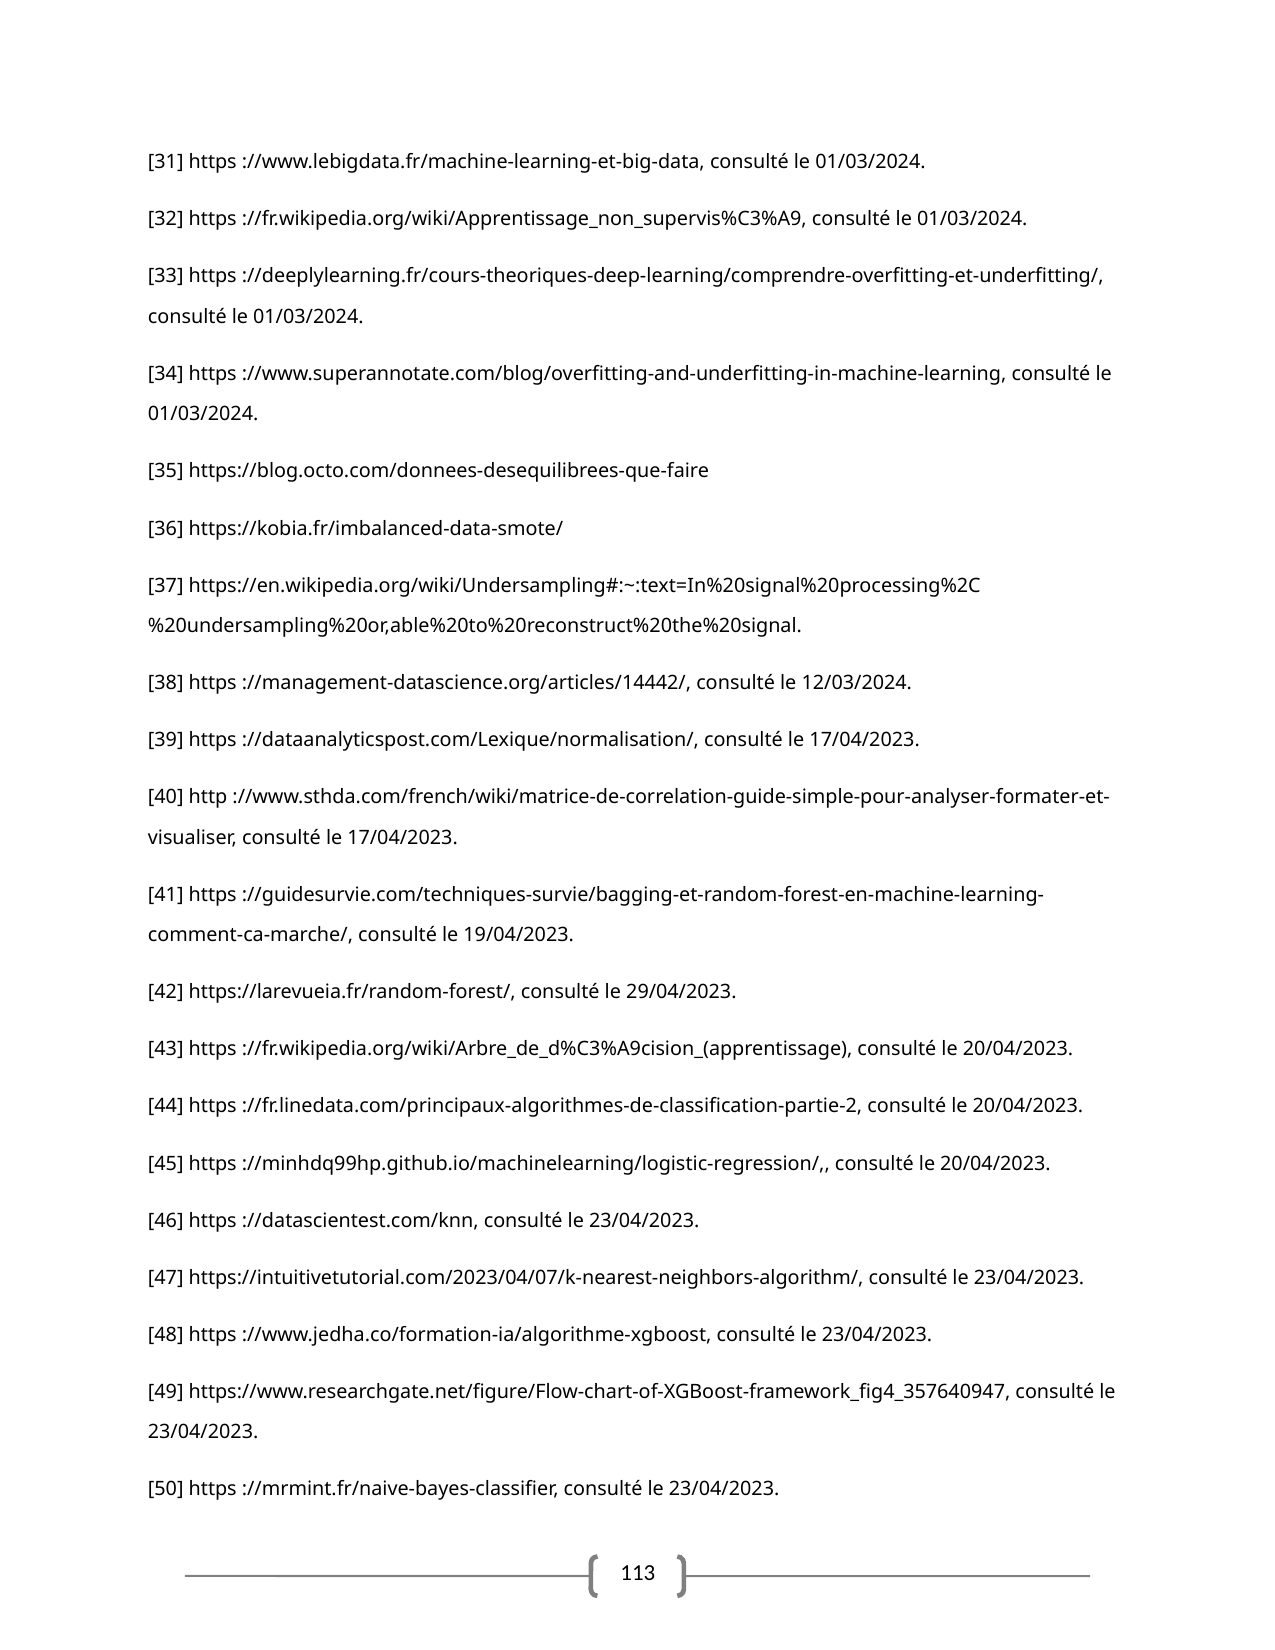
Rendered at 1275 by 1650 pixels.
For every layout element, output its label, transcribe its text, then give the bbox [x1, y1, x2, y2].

text [46] https ://datascientest.com/knn, consulté le 23/04/2023. [148, 1206, 1127, 1233]
text [45] https ://minhdq99hp.github.io/machinelearning/logistic-regression/,, consulté le 20/04/2023. [148, 1149, 1127, 1176]
text [32] https ://fr.wikipedia.org/wiki/Apprentissage_non_supervis%C3%A9, consulté le 01/03/2024. [148, 205, 1127, 232]
text [36] https://kobia.fr/imbalanced-data-smote/ [148, 514, 1127, 541]
text [37] https://en.wikipedia.org/wiki/Undersampling#:~:text=In%20signal%20processing%2C%20undersampling%20or,able%20to%20reconstruct%20the%20signal. [148, 571, 1127, 638]
text [39] https ://dataanalyticspost.com/Lexique/normalisation/, consulté le 17/04/2023. [148, 726, 1127, 752]
text [47] https://intuitivetutorial.com/2023/04/07/k-nearest-neighbors-algorithm/, consulté le 23/04/2023. [148, 1263, 1127, 1290]
text [44] https ://fr.linedata.com/principaux-algorithmes-de-classification-partie-2, consulté le 20/04/2023. [148, 1092, 1127, 1119]
text [41] https ://guidesurvie.com/techniques-survie/bagging-et-random-forest-en-machine-learning-comment-ca-marche/, consulté le 19/04/2023. [148, 880, 1127, 947]
text [33] https ://deeplylearning.fr/cours-theoriques-deep-learning/comprendre-overfitting-et-underfitting/, consulté le 01/03/2024. [148, 262, 1127, 329]
text [34] https ://www.superannotate.com/blog/overfitting-and-underfitting-in-machine-learning, consulté le 01/03/2024. [148, 359, 1127, 427]
text [40] http ://www.sthda.com/french/wiki/matrice-de-correlation-guide-simple-pour-analyser-formater-et-visualiser, consulté le 17/04/2023. [148, 783, 1127, 850]
text [38] https ://management-datascience.org/articles/14442/, consulté le 12/03/2024. [148, 668, 1127, 695]
text [50] https ://mrmint.fr/naive-bayes-classifier, consulté le 23/04/2023. [148, 1475, 1127, 1502]
text [35] https://blog.octo.com/donnees-desequilibrees-que-faire [148, 457, 1127, 484]
text [42] https://larevueia.fr/random-forest/, consulté le 29/04/2023. [148, 978, 1127, 1004]
text [48] https ://www.jedha.co/formation-ia/algorithme-xgboost, consulté le 23/04/2023. [148, 1320, 1127, 1347]
text [31] https ://www.lebigdata.fr/machine-learning-et-big-data, consulté le 01/03/2024. [148, 148, 1127, 174]
text [43] https ://fr.wikipedia.org/wiki/Arbre_de_d%C3%A9cision_(apprentissage), consulté le 20/04/2023. [148, 1035, 1127, 1062]
text [49] https://www.researchgate.net/figure/Flow-chart-of-XGBoost-framework_fig4_357640947, consulté le 23/04/2023. [148, 1377, 1127, 1444]
